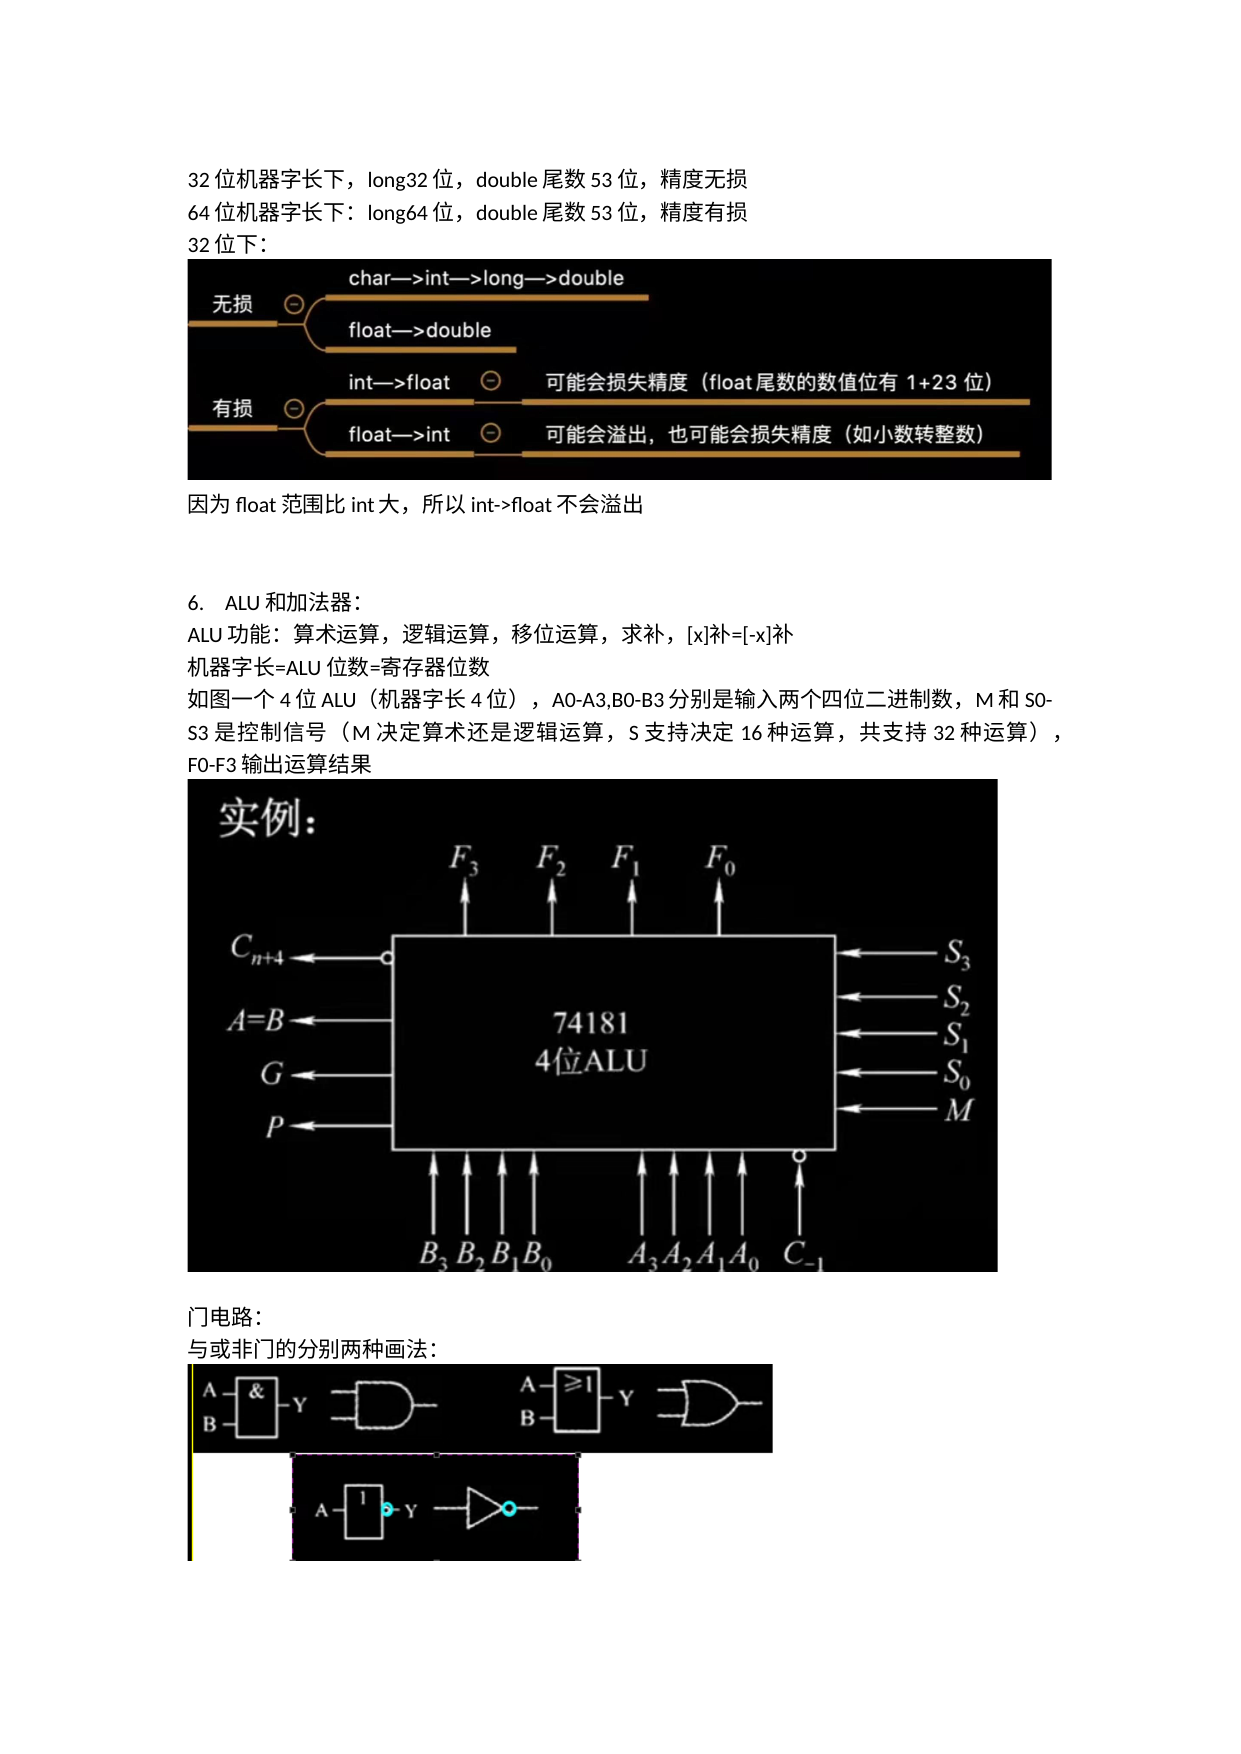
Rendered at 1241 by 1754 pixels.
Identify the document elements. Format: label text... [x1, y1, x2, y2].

text 32位机器字长下，long32位，double尾数53位，精度无损 [187, 162, 1053, 194]
text 如图一个4位ALU（机器字长4位），A0-A3,B0-B3分别是输入两个四位二进制数，M和S0-S3是控制信号（M决定算术还是逻辑运算，S支持决定16种运算，共支持32种运算），F0-F3输出运算结果 [187, 682, 1053, 779]
text 门电路： [187, 1299, 1053, 1332]
text 32位下： [187, 227, 1053, 259]
picture [187, 779, 998, 1272]
text 64位机器字长下：long64位，double尾数53位，精度有损 [187, 194, 1053, 227]
picture [187, 259, 1052, 480]
picture [187, 1364, 773, 1561]
list ALU和加法器： [187, 584, 1053, 617]
text 机器字长=ALU位数=寄存器位数 [187, 649, 1053, 682]
text 与或非门的分别两种画法： [187, 1332, 1053, 1364]
text 因为float范围比int大，所以int->float不会溢出 [187, 487, 1053, 519]
text ALU功能：算术运算，逻辑运算，移位运算，求补，[x]补=[-x]补 [187, 617, 1053, 649]
